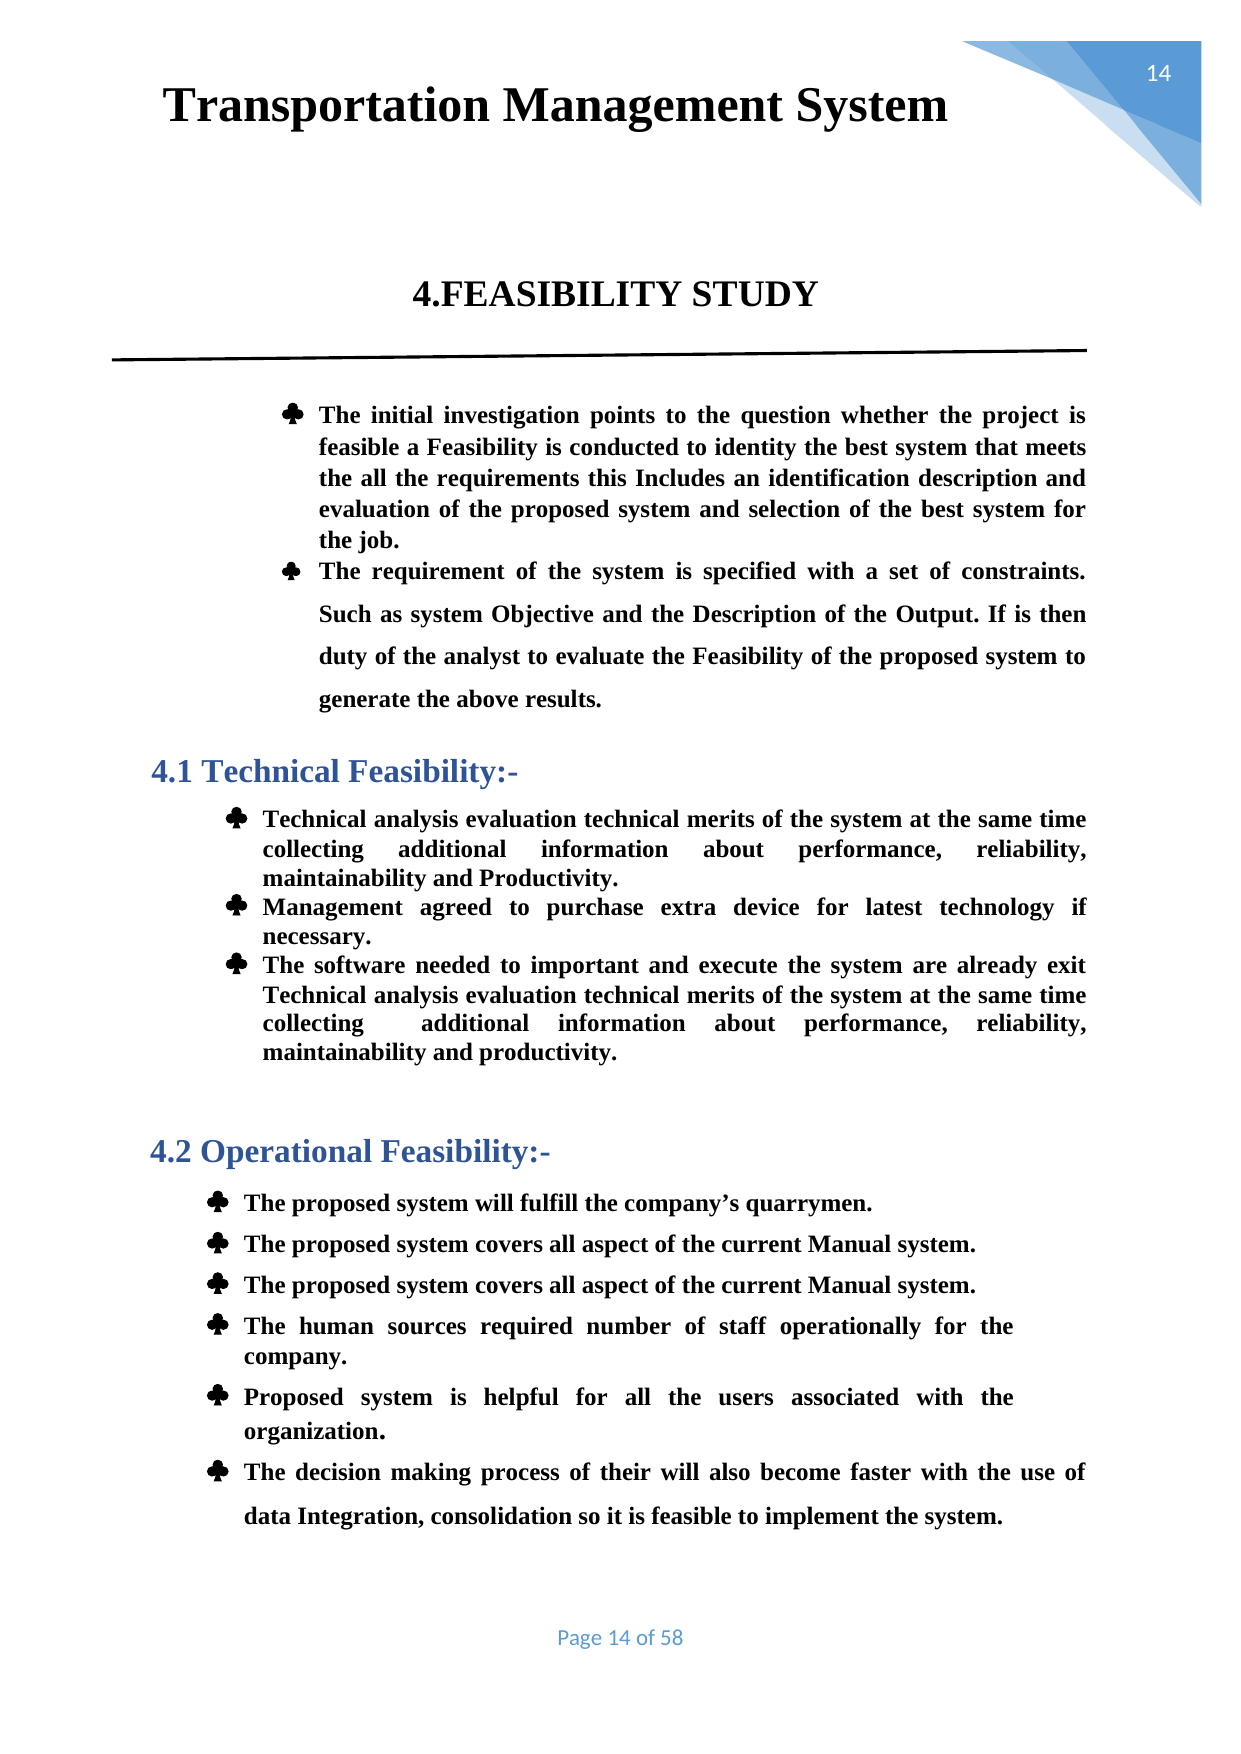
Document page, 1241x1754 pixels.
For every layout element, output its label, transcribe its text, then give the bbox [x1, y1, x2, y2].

subtitle 4.1 Technical Feasibility:- [151, 752, 1090, 790]
list The software needed to important and execute the system are already exit Technical analysis evaluation technical merits of the system at the same time collecting additional information about performance, reliability, maintainability and productivity. [225, 950, 1087, 1066]
list The proposed system covers all aspect of the current Manual system. [206, 1229, 1015, 1259]
subtitle 4.2 Operational Feasibility:- [141, 1131, 1090, 1169]
list Proposed system is helpful for all the users associated with the organization. [206, 1382, 1015, 1446]
list The proposed system will fulfill the company’s quarrymen. [206, 1188, 1087, 1218]
list Management agreed to purchase extra device for latest technology if necessary. [225, 892, 1087, 950]
list The proposed system covers all aspect of the current Manual system. [206, 1270, 1015, 1299]
picture [962, 41, 1202, 207]
list The human sources required number of staff operationally for the company. [206, 1311, 1015, 1370]
list The initial investigation points to the question whether the project is feasible a Feasibility is conducted to identity the best system that meets the all the requirements this Includes an identification description and evaluation of the proposed system and selection of the best system for the job. [281, 400, 1087, 554]
subtitle 4.FEASIBILITY STUDY [412, 271, 1014, 314]
list The decision making process of their will also become faster with the use of data Integration, consolidation so it is feasible to implement the system. [206, 1457, 1087, 1530]
list Technical analysis evaluation technical merits of the system at the same time collecting additional information about performance, reliability, maintainability and Productivity. [225, 804, 1087, 892]
list The requirement of the system is specified with a set of constraints. Such as system Objective and the Description of the Output. If is then duty of the analyst to evaluate the Feasibility of the proposed system to generate the above results. [281, 556, 1087, 713]
